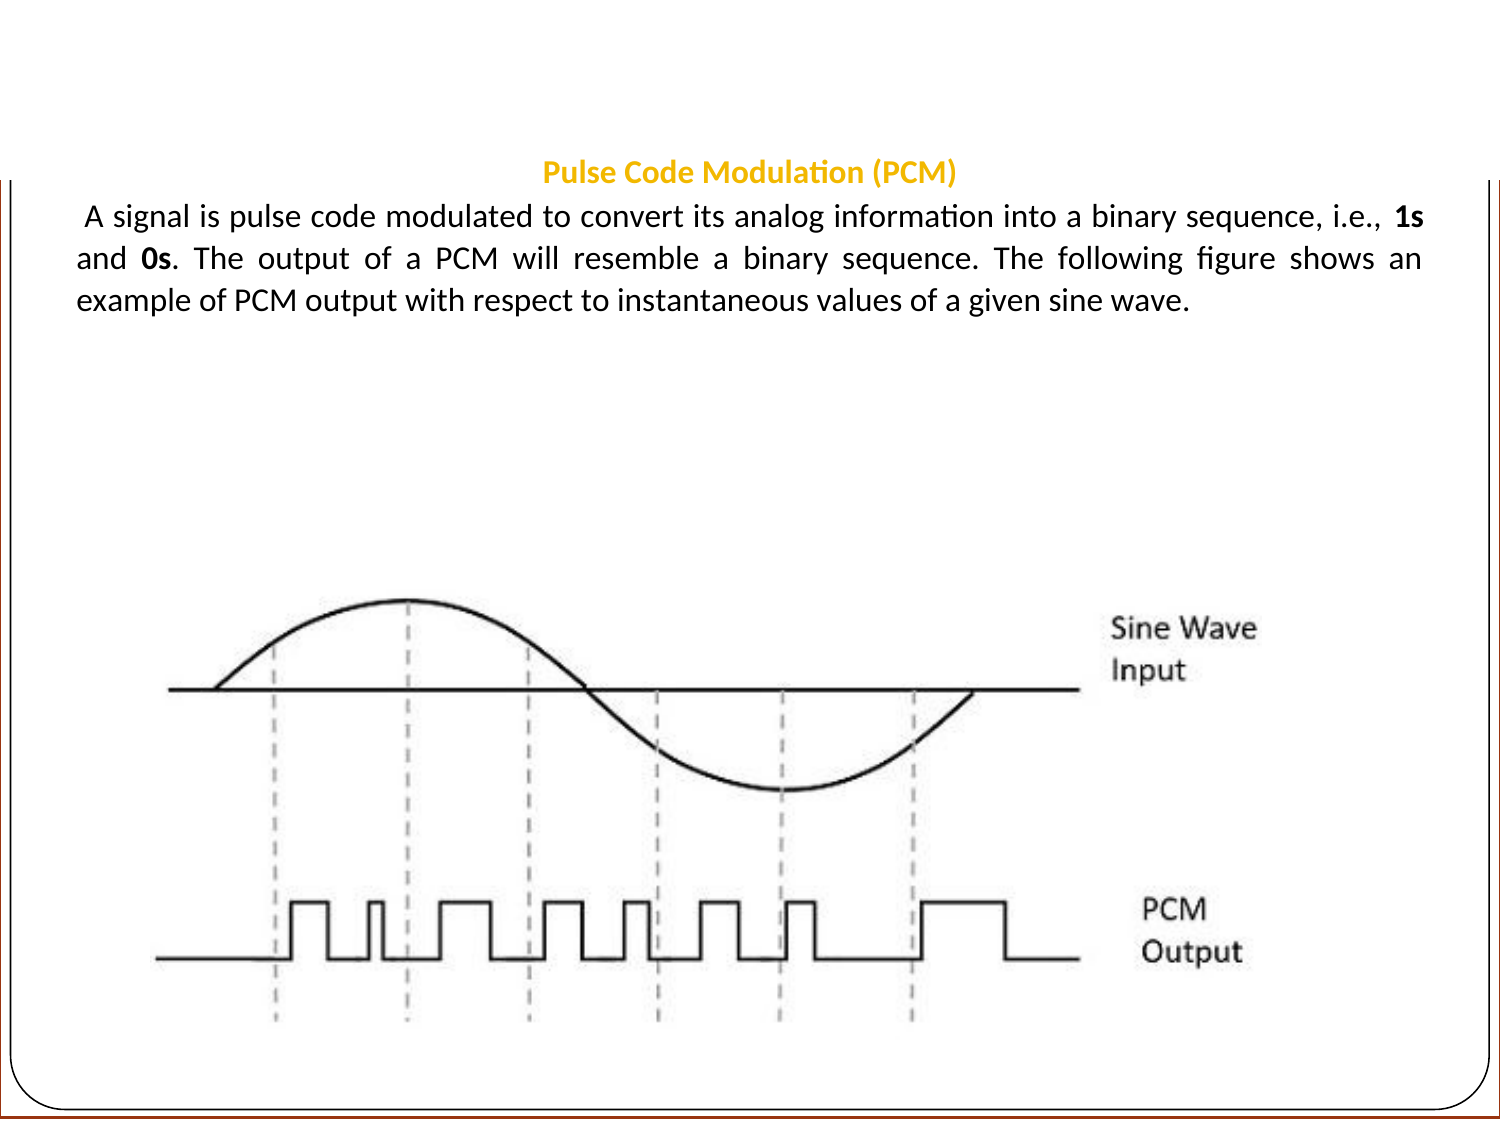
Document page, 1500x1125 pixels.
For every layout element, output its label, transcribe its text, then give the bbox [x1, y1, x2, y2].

subtitle Pulse Code Modulation (PCM) [14, 151, 1486, 192]
picture [150, 529, 1262, 1097]
text A signal is pulse code modulated to convert its analog information into a binary sequence, i.e., 1s and 0s. The output of a PCM will resemble a binary sequence. The following figure shows an example of PCM output with respect to instantaneous values of a given sine wave. [75, 195, 1424, 320]
